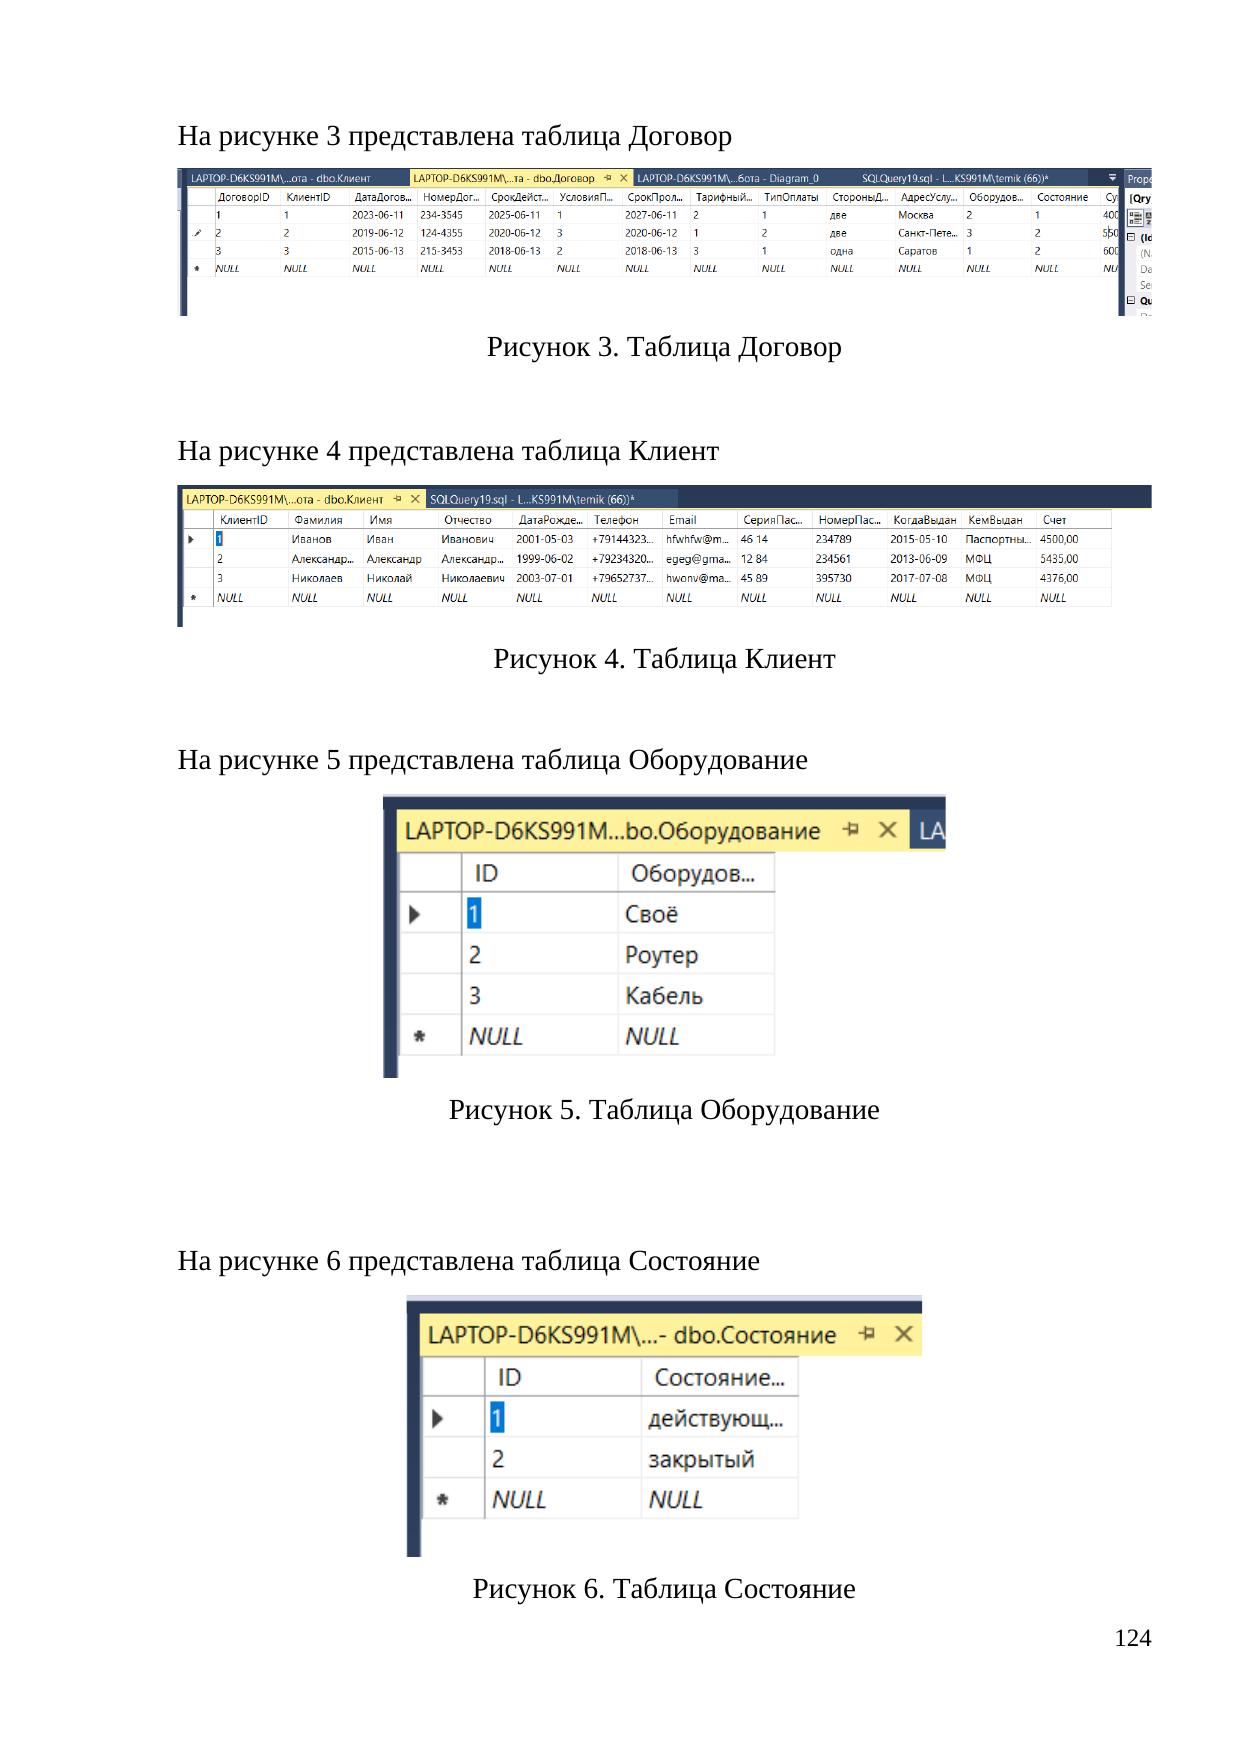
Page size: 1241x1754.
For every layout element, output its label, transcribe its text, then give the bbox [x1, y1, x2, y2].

text На рисунке 5 представлена таблица Оборудование [177, 742, 1152, 775]
picture [177, 485, 1152, 627]
text Рисунок 3. Таблица Договор [177, 329, 1152, 363]
text Рисунок 6. Таблица Состояние [177, 1571, 1152, 1604]
text На рисунке 3 представлена таблица Договор [177, 118, 1152, 152]
picture [406, 1295, 923, 1557]
text На рисунке 4 представлена таблица Клиент [177, 433, 1152, 466]
picture [383, 794, 946, 1078]
text Рисунок 5. Таблица Оборудование [177, 1092, 1152, 1125]
text Рисунок 4. Таблица Клиент [177, 641, 1152, 675]
text На рисунке 6 представлена таблица Состояние [177, 1243, 1152, 1276]
picture [177, 168, 1152, 316]
